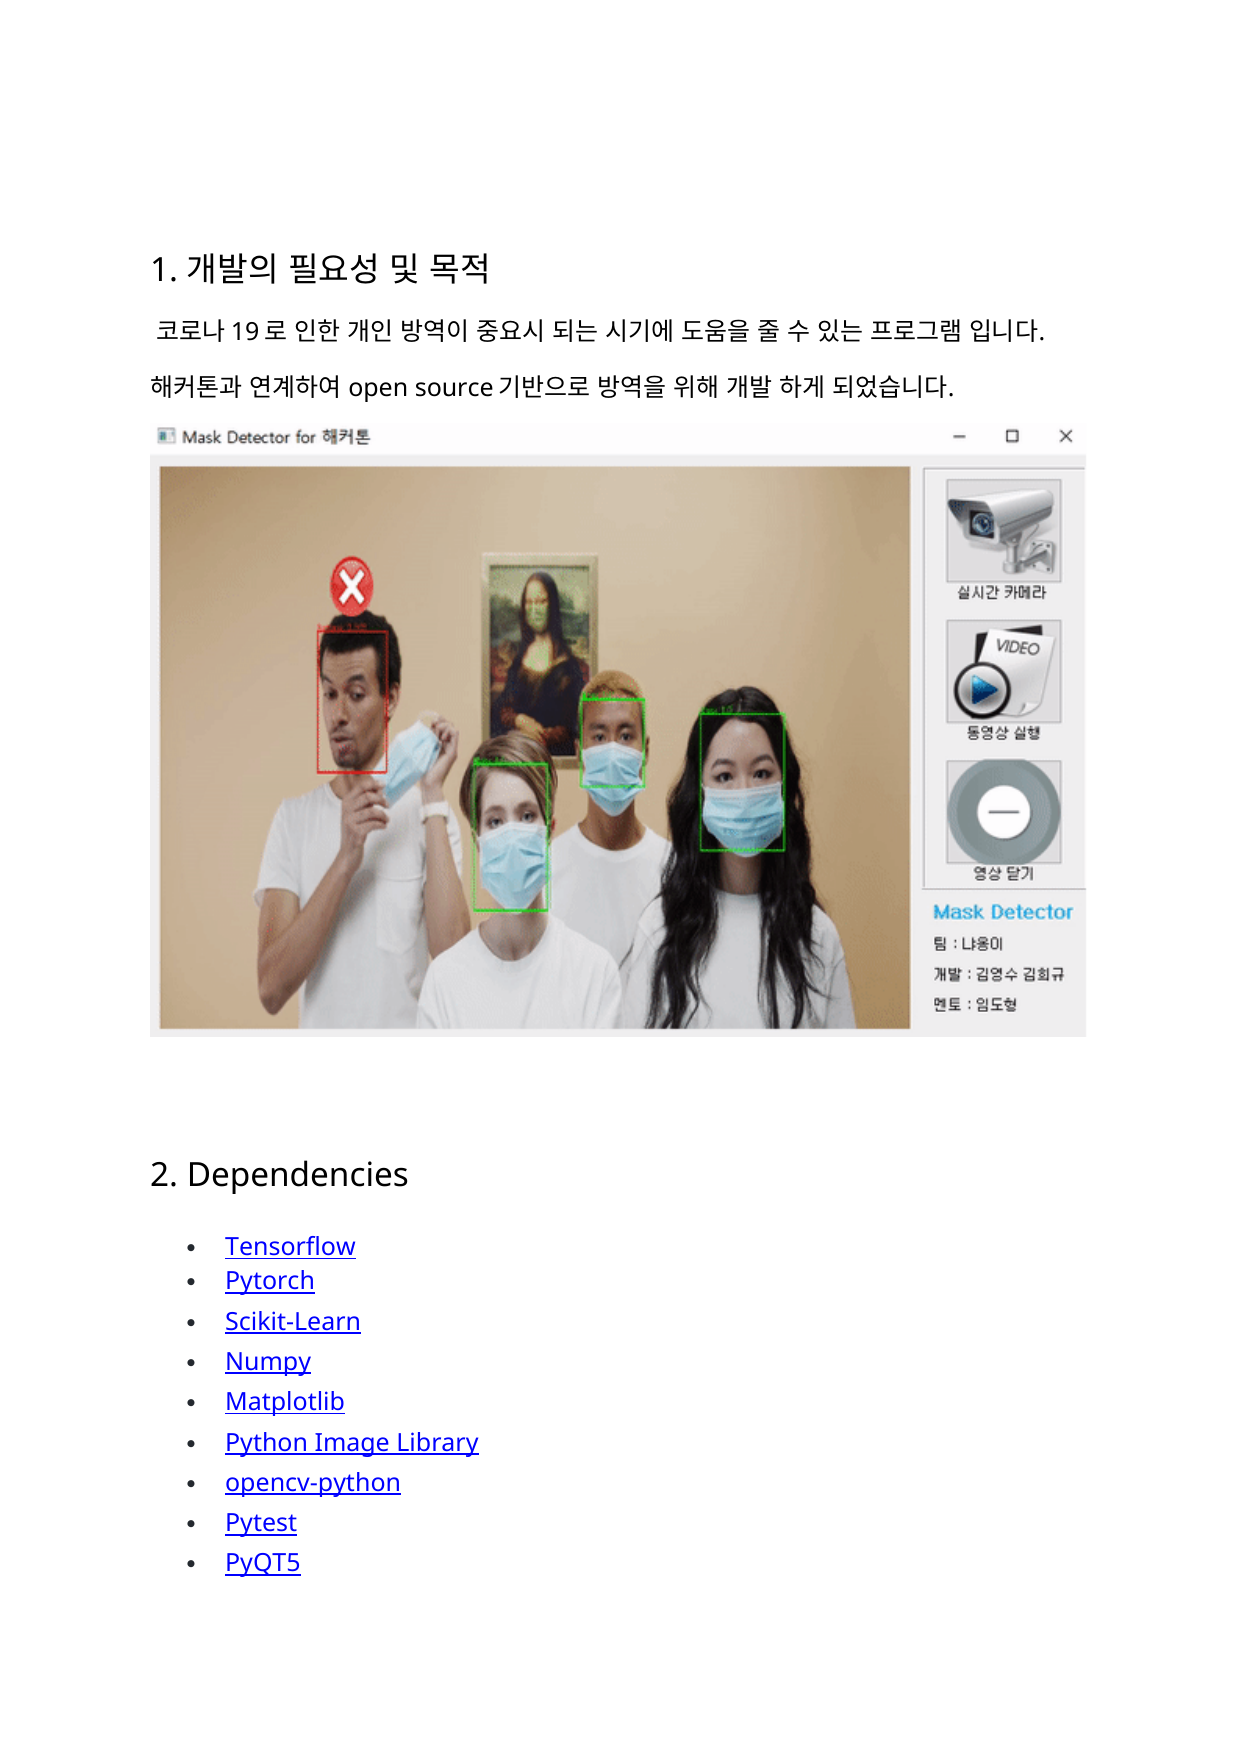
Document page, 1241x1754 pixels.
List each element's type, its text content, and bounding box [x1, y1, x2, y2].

list Matplotlib [187, 1384, 1090, 1418]
list opencv-python [187, 1464, 1090, 1498]
list Pytest [187, 1505, 1090, 1539]
list Pytorch [187, 1263, 1090, 1297]
text 1. 개발의 필요성 및 목적 [150, 243, 1090, 291]
text 해커톤과 연계하여 open source기반으로 방역을 위해 개발 하게 되었습니다. [150, 367, 1090, 404]
list Python Image Library [187, 1424, 1090, 1458]
list Numpy [187, 1343, 1090, 1378]
list Tensorflow [187, 1229, 1090, 1263]
list PyQT5 [187, 1545, 1090, 1579]
picture [150, 423, 1091, 1037]
text 코로나19로 인한 개인 방역이 중요시 되는 시기에 도움을 줄 수 있는 프로그램 입니다. [150, 312, 1090, 348]
text 2. Dependencies [150, 1151, 1090, 1196]
list Scikit-Learn [187, 1303, 1090, 1337]
